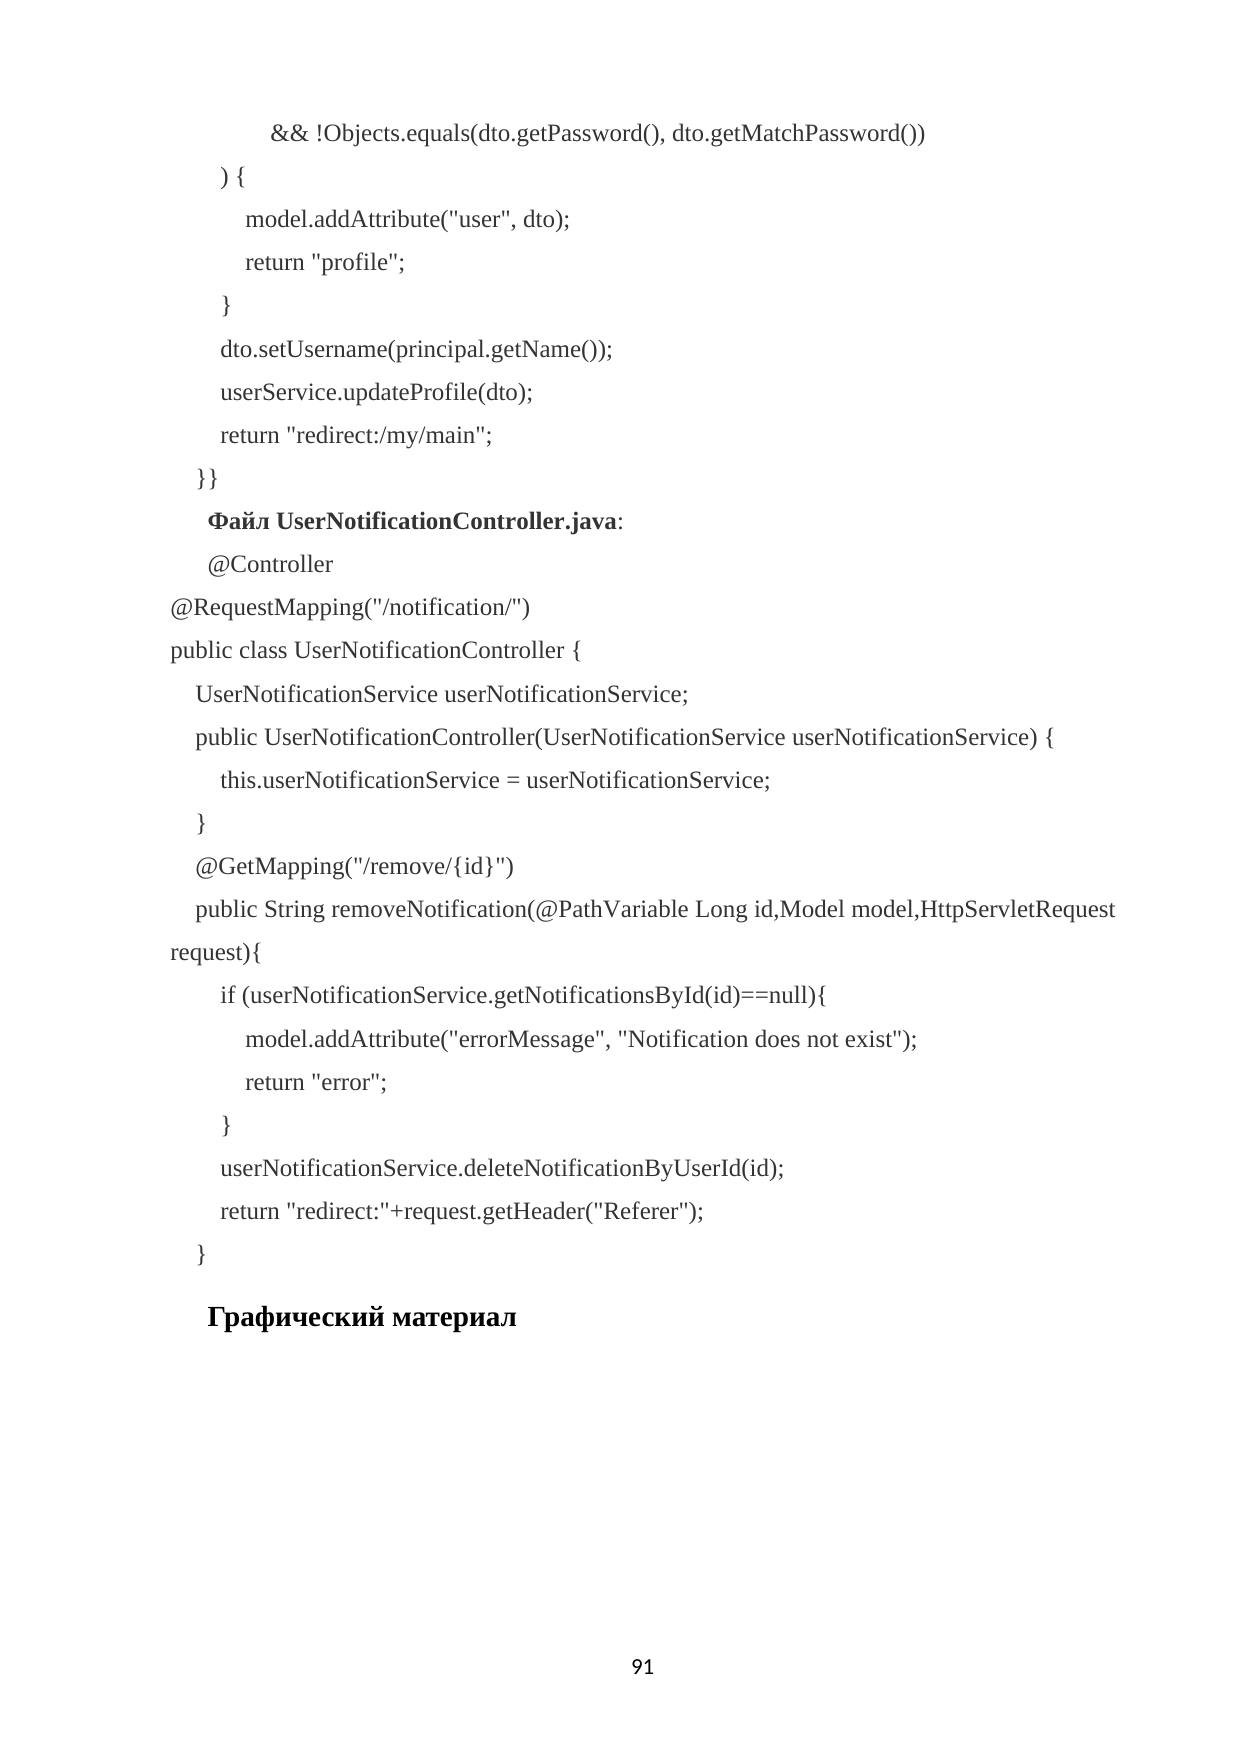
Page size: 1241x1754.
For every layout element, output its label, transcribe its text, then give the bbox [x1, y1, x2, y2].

text @Controller @RequestMapping("/notification/") public class UserNotificationController { UserNotificationService userNotificationService; public UserNotificationController(UserNotificationService userNotificationService) { this.userNotificationService = userNotificationService; } @GetMapping("/remove/{id}") public String removeNotification(@PathVariable Long id,Model model,HttpServletRequest request){ if (userNotificationService.getNotificationsById(id)==null){ model.addAttribute("errorMessage", "Notification does not exist"); return "error"; } userNotificationService.deleteNotificationByUserId(id); return "redirect:"+request.getHeader("Referer"); } [170, 549, 1152, 1268]
subtitle Графический материал [170, 1299, 1152, 1333]
text Файл UserNotificationController.java: [170, 506, 1152, 535]
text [170, 118, 1152, 492]
